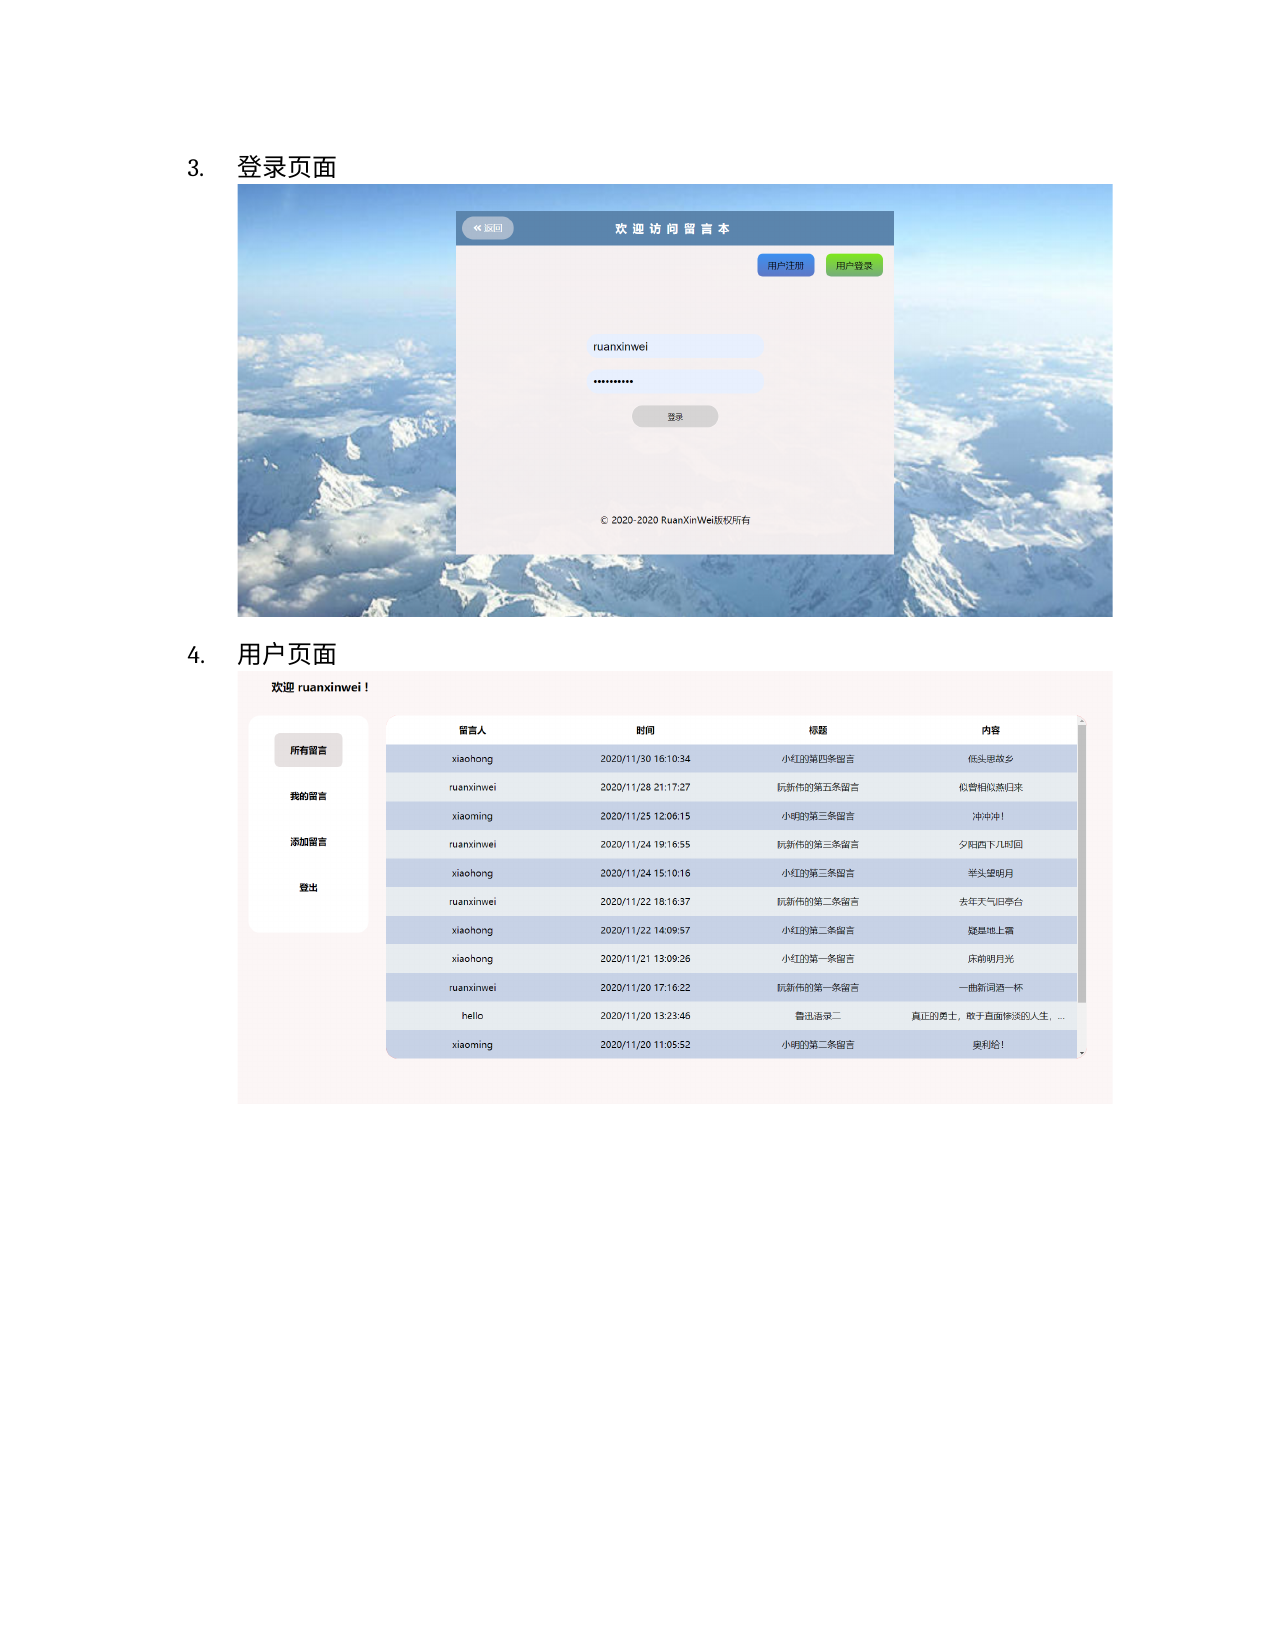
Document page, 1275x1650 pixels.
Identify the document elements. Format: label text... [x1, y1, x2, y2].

picture [237, 184, 1113, 617]
picture [237, 671, 1113, 1104]
